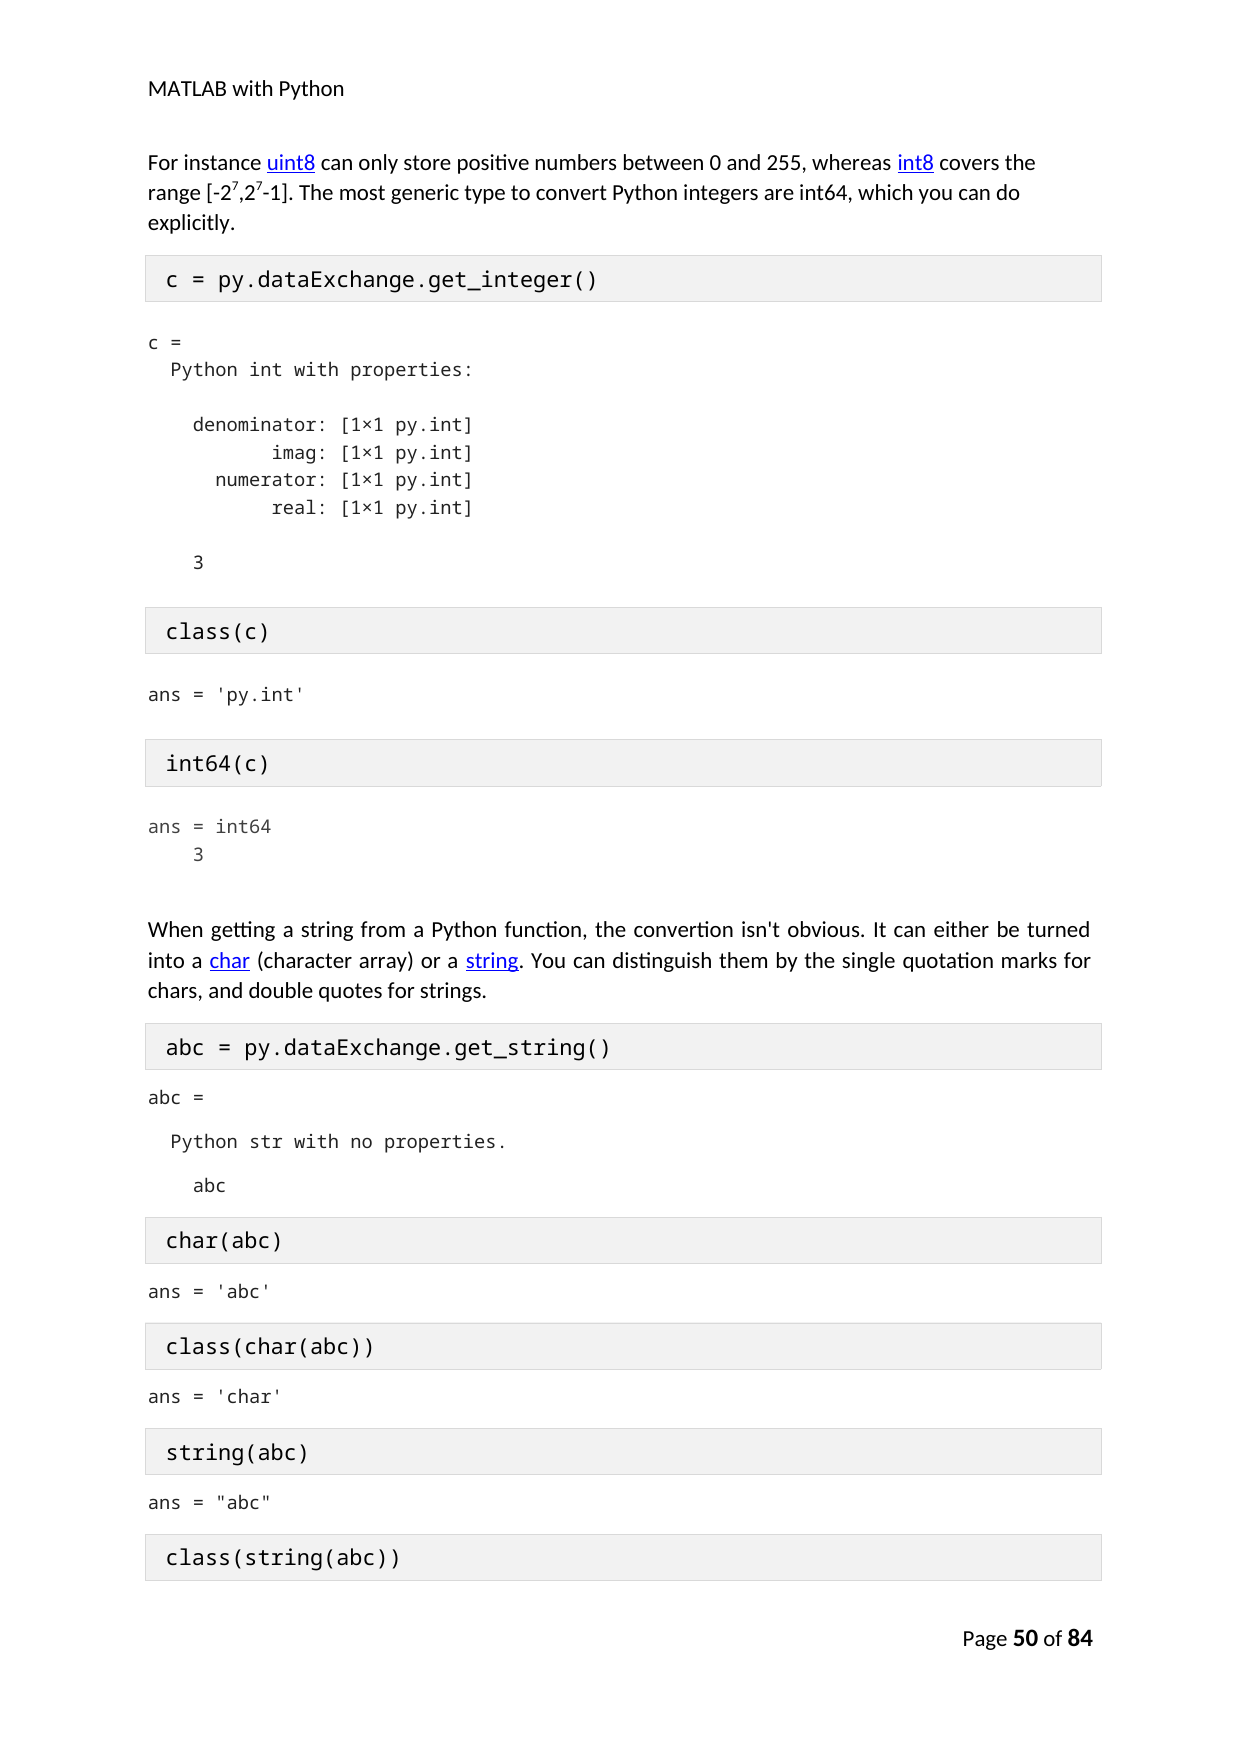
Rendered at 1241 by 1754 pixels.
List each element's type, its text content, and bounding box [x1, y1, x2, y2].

text ans = 'abc' [148, 1278, 1093, 1304]
text char(abc) [146, 1218, 1101, 1263]
text denominator: [1×1 py.int] [148, 412, 1093, 437]
text 3 [148, 841, 1093, 867]
text string(abc) [146, 1429, 1101, 1474]
text class(string(abc)) [146, 1535, 1101, 1580]
text c = [148, 302, 1093, 355]
text ans = int64 [148, 787, 1093, 839]
text numerator: [1×1 py.int] [148, 467, 1093, 492]
text class(c) [146, 608, 1101, 653]
text imag: [1×1 py.int] [148, 439, 1093, 465]
text class(char(abc)) [146, 1324, 1101, 1369]
text int64(c) [146, 740, 1101, 786]
text real: [1×1 py.int] [148, 494, 1093, 520]
text abc [148, 1173, 1093, 1198]
text For instance uint8 can only store positive numbers between 0 and 255, whereas int8 covers the range [-27,27-1]. The most generic type to convert Python integers are int64, which you can do explicitly. [148, 148, 1093, 236]
text ans = "abc" [148, 1489, 1093, 1515]
text ans = 'char' [148, 1384, 1093, 1409]
text ans = 'py.int' [148, 654, 1093, 737]
text abc = py.dataExchange.get_string() [146, 1024, 1101, 1069]
text c = py.dataExchange.get_integer() [146, 256, 1101, 301]
text When getting a string from a Python function, the convertion isn't obvious. It can either be turned into a char (character array) or a string. You can distinguish them by the single quotation marks for chars, and double quotes for strings. [148, 916, 1093, 1004]
text 3 [148, 549, 1093, 575]
text Python int with properties: [148, 357, 1093, 382]
text abc = [148, 1084, 1093, 1110]
text Python str with no properties. [148, 1128, 1093, 1154]
